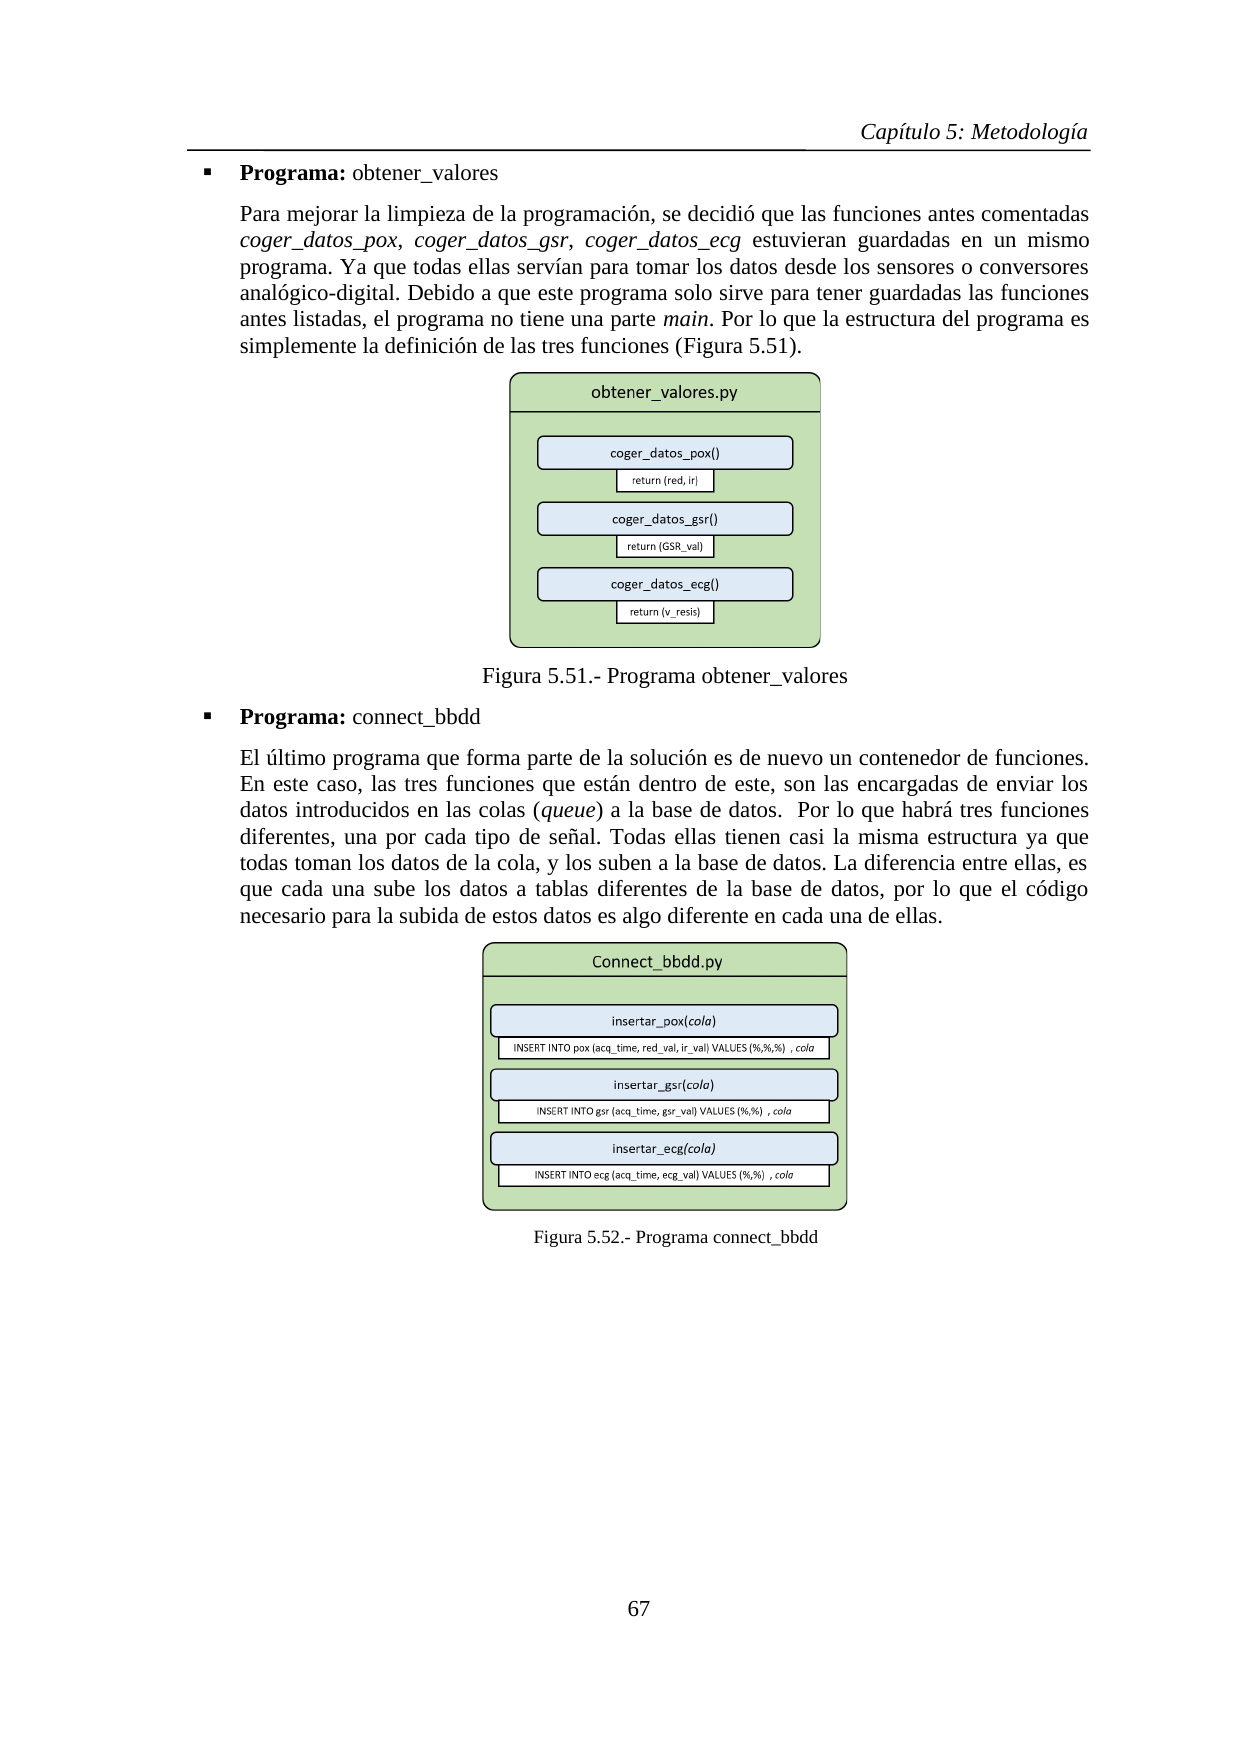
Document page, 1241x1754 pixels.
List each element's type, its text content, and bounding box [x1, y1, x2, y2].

picture [482, 942, 848, 1211]
list Programa: connect_bbdd [202, 703, 1090, 729]
text Figura 5.40.- Programa obtener_valores [239, 662, 1090, 688]
text El último programa que forma parte de la solución es de nuevo un contenedor de funciones. En este caso, las tres funciones que están dentro de este, son las encargadas de enviar los datos introducidos en las colas (queue) a la base de datos. Por lo que habrá tres funciones diferentes, una por cada tipo de señal. Todas ellas tienen casi la misma estructura ya que todas toman los datos de la cola, y los suben a la base de datos. La diferencia entre ellas, es que cada una sube los datos a tablas diferentes de la base de datos, por lo que el código necesario para la subida de estos datos es algo diferente en cada una de ellas. [239, 744, 1090, 928]
list Programa: obtener_valores [202, 159, 1090, 185]
text Figura 5.41.- Programa connect_bbdd [187, 1226, 1090, 1247]
picture [509, 372, 821, 648]
